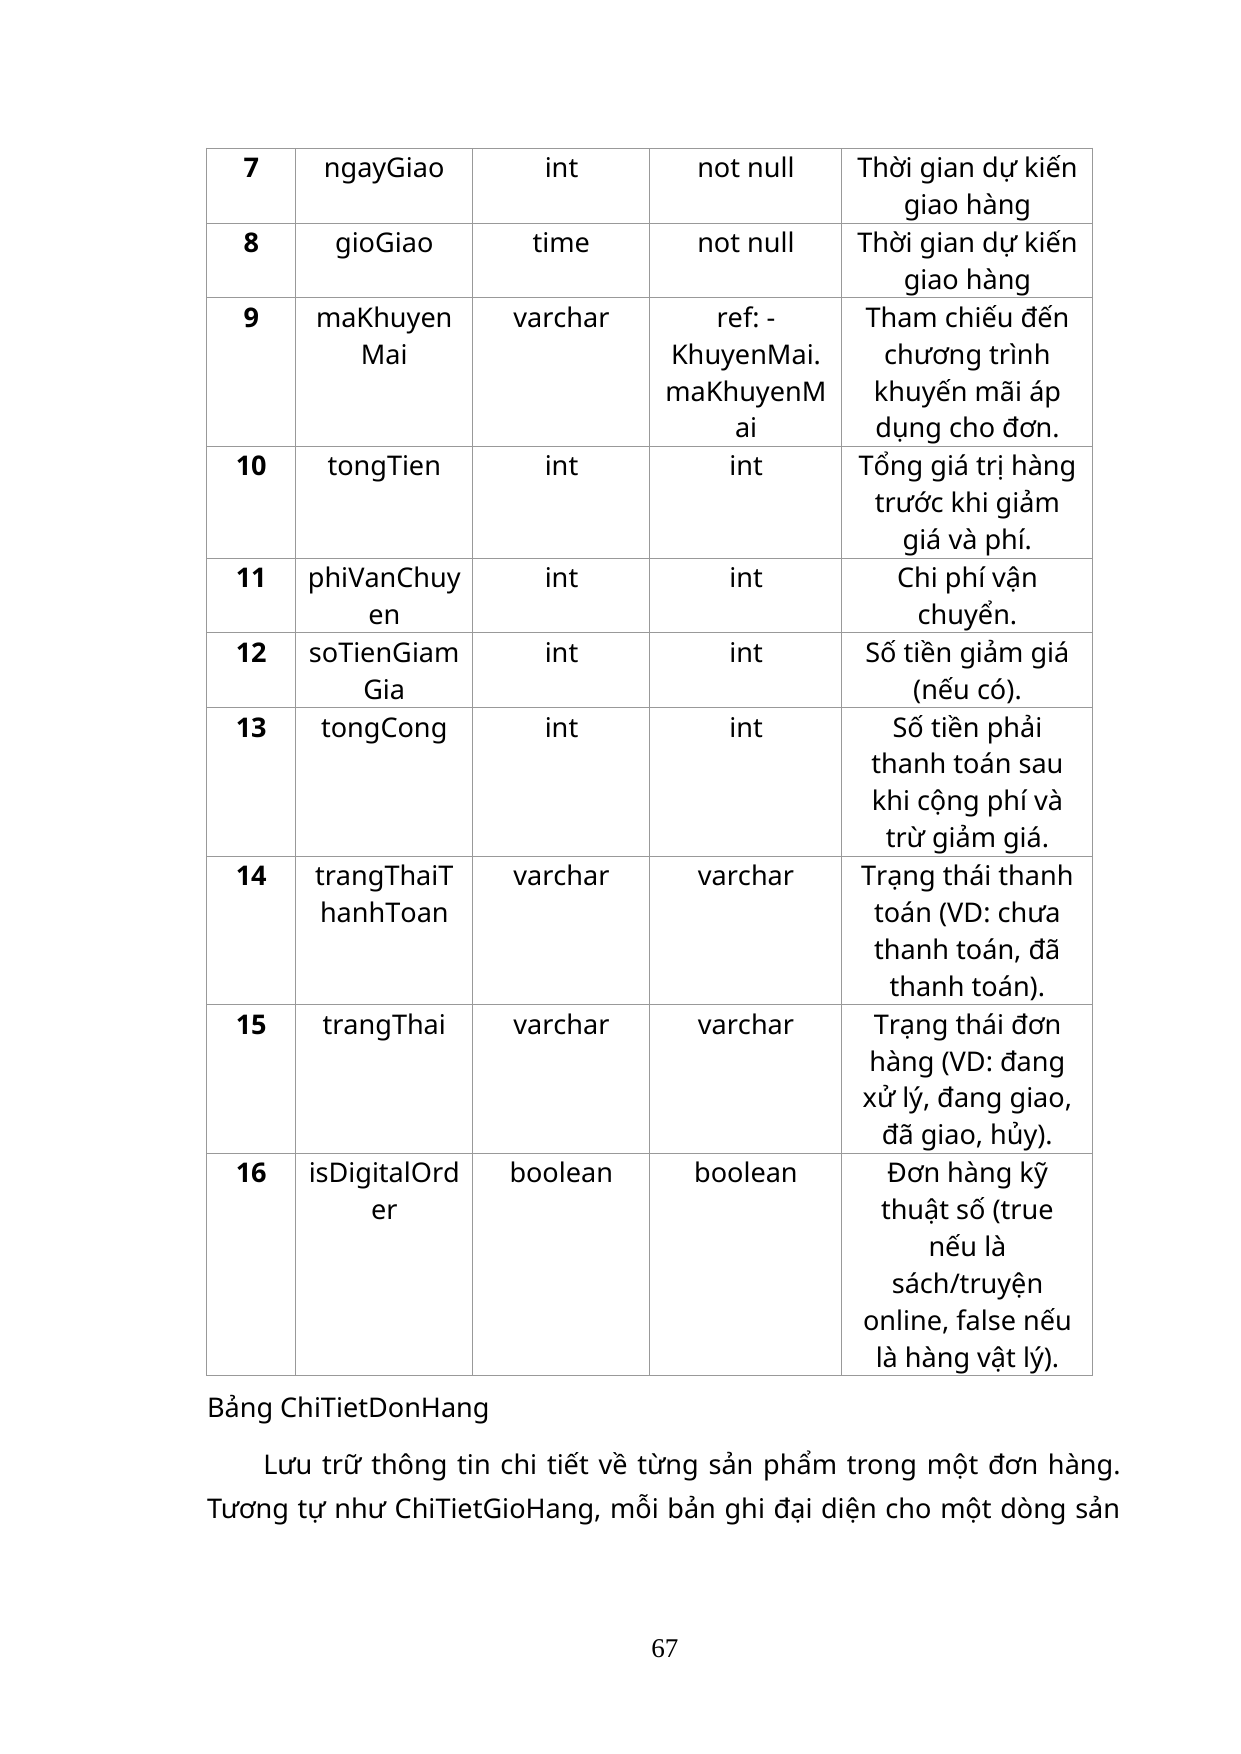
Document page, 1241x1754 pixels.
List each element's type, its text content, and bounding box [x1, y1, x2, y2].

table_cell 10 [207, 447, 295, 557]
table_cell int [473, 708, 649, 856]
table_cell int [473, 149, 649, 222]
table_cell varchar [473, 1005, 649, 1153]
table_cell trangThaiThanhToan [296, 857, 472, 1004]
table_cell Thời gian dự kiến giao hàng [842, 224, 1092, 297]
table_cell tongTien [296, 447, 472, 557]
table_cell int [650, 708, 841, 856]
table_cell 8 [207, 224, 295, 297]
table_cell int [473, 633, 649, 707]
table_cell Số tiền giảm giá (nếu có). [842, 633, 1092, 707]
table_cell trangThai [296, 1005, 472, 1153]
table_cell int [473, 559, 649, 632]
table_cell not null [650, 149, 841, 222]
text Bảng ChiTietDonHang [207, 1388, 1122, 1425]
table_cell 16 [207, 1154, 295, 1375]
table_cell int [650, 559, 841, 632]
table_cell maKhuyenMai [296, 298, 472, 446]
table_cell 13 [207, 708, 295, 856]
table_cell 14 [207, 857, 295, 1004]
table_cell tongCong [296, 708, 472, 856]
table_cell boolean [650, 1154, 841, 1375]
table_cell ngayGiao [296, 149, 472, 222]
table_cell Tổng giá trị hàng trước khi giảm giá và phí. [842, 447, 1092, 557]
table_cell soTienGiam Gia [296, 633, 472, 707]
table_cell 7 [207, 149, 295, 222]
table_cell 12 [207, 633, 295, 707]
table_cell int [650, 447, 841, 557]
table_cell 9 [207, 298, 295, 446]
table_cell 11 [207, 559, 295, 632]
table_cell gioGiao [296, 224, 472, 297]
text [207, 1445, 1122, 1526]
table_cell varchar [473, 857, 649, 1004]
table_cell time [473, 224, 649, 297]
table_cell Thời gian dự kiến giao hàng [842, 149, 1092, 222]
table_cell Chi phí vận chuyển. [842, 559, 1092, 632]
table_cell int [473, 447, 649, 557]
table_cell phiVanChuyen [296, 559, 472, 632]
table_cell ref: - KhuyenMai.maKhuyenMai [650, 298, 841, 446]
table_cell varchar [650, 857, 841, 1004]
table_cell varchar [650, 1005, 841, 1153]
table_cell varchar [473, 298, 649, 446]
table_cell int [650, 633, 841, 707]
table_cell not null [650, 224, 841, 297]
table_cell Số tiền phải thanh toán sau khi cộng phí và trừ giảm giá. [842, 708, 1092, 856]
table_cell Trạng thái đơn hàng (VD: đang xử lý, đang giao, đã giao, hủy). [842, 1005, 1092, 1153]
table_cell Đơn hàng kỹ thuật số (true nếu là sách/truyện online, false nếu là hàng vật lý). [842, 1154, 1092, 1375]
table_cell boolean [473, 1154, 649, 1375]
table_cell 15 [207, 1005, 295, 1153]
table_cell Trạng thái thanh toán (VD: chưa thanh toán, đã thanh toán). [842, 857, 1092, 1004]
table_cell isDigitalOrder [296, 1154, 472, 1375]
table_cell Tham chiếu đến chương trình khuyến mãi áp dụng cho đơn. [842, 298, 1092, 446]
